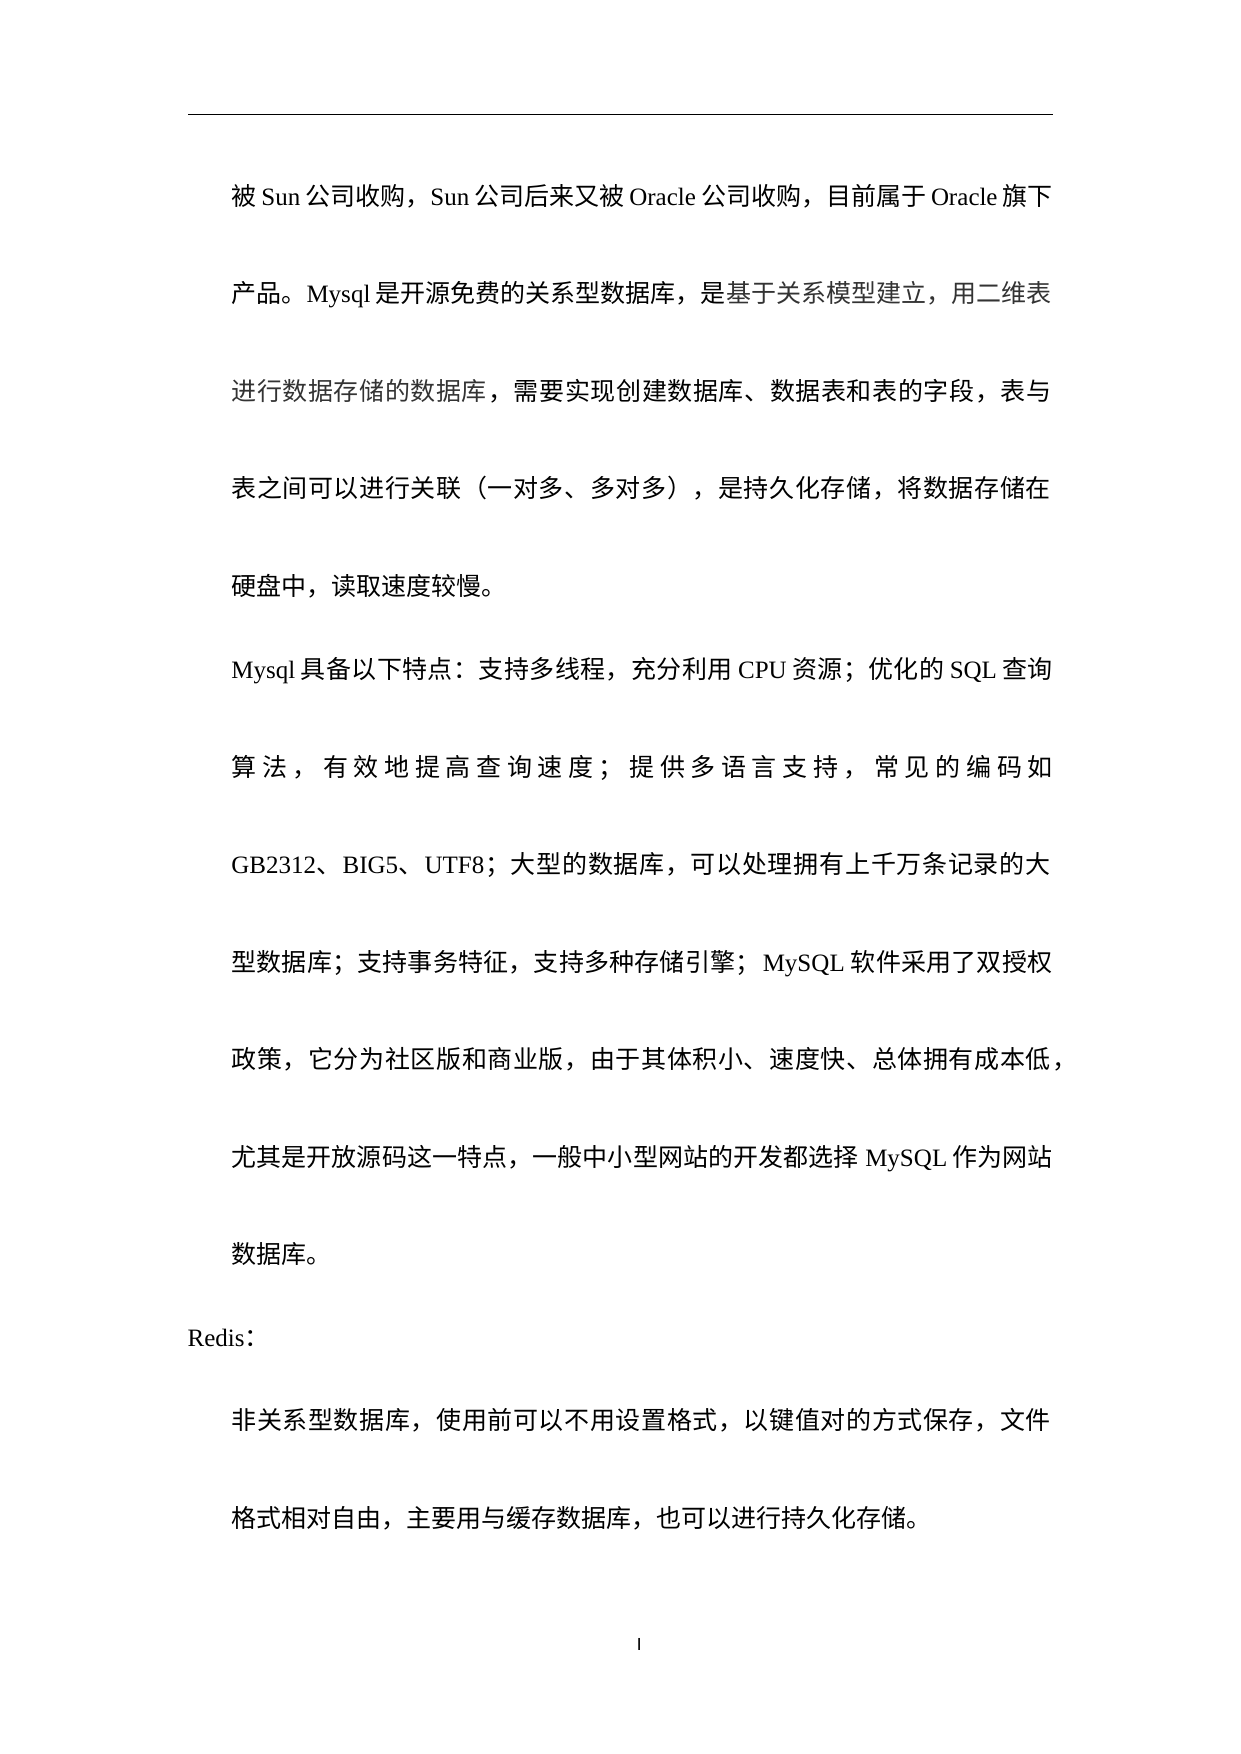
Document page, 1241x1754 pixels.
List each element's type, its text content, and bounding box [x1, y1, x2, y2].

text 非关系型数据库，使用前可以不用设置格式，以键值对的方式保存，文件格式相对自由，主要用与缓存数据库，也可以进行持久化存储。 [231, 1386, 1053, 1549]
text Redis： [187, 1303, 1053, 1368]
text Mysql具备以下特点：支持多线程，充分利用CPU资源；优化的SQL查询算法，有效地提高查询速度；提供多语言支持，常见的编码如GB2312、BIG5、UTF8；大型的数据库，可以处理拥有上千万条记录的大型数据库；支持事务特征，支持多种存储引擎；MySQL 软件采用了双授权政策，它分为社区版和商业版，由于其体积小、速度快、总体拥有成本低，尤其是开放源码这一特点，一般中小型网站的开发都选择MySQL作为网站数据库。 [231, 635, 1053, 1285]
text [231, 162, 1053, 617]
